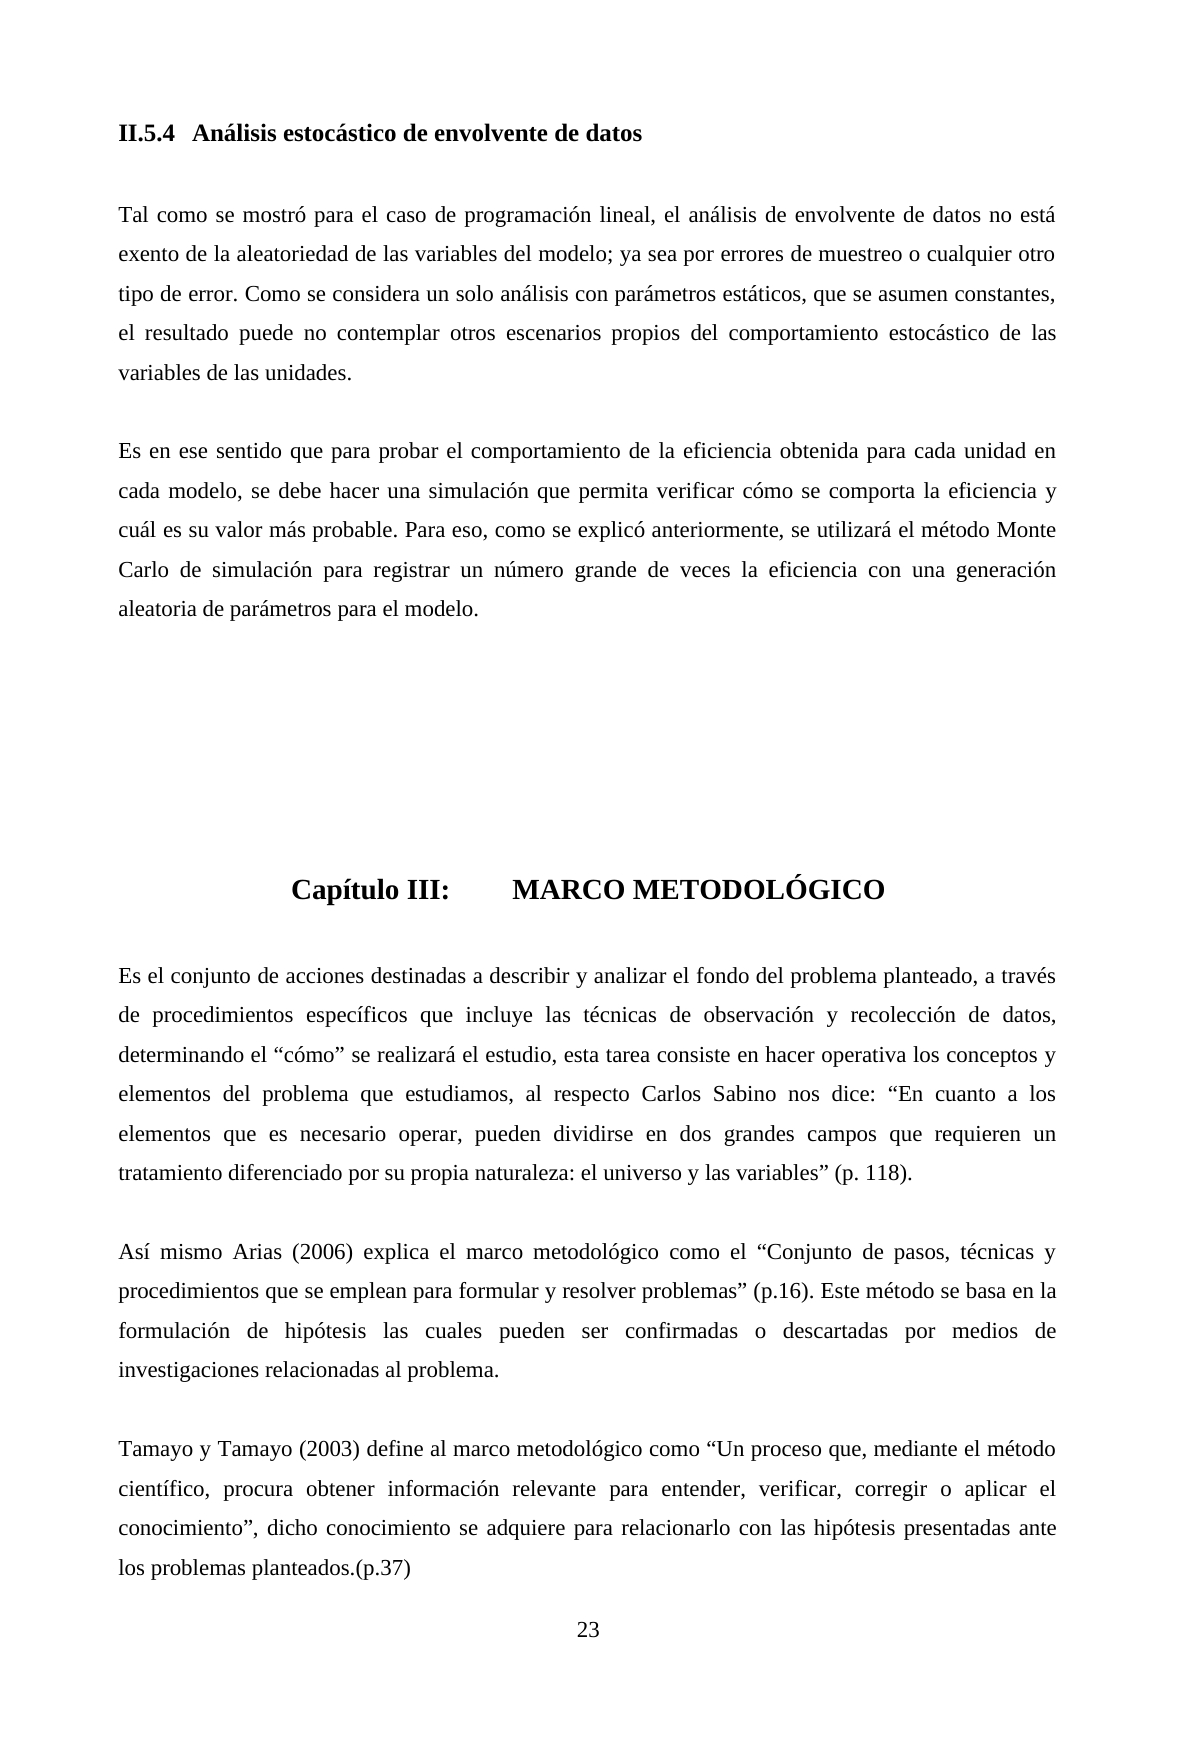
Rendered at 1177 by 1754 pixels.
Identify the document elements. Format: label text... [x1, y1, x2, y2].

text Tamayo y Tamayo (2003) define al marco metodológico como “Un proceso que, mediante el método científico, procura obtener información relevante para entender, verificar, corregir o aplicar el conocimiento”, dicho conocimiento se adquiere para relacionarlo con las hipótesis presentadas ante los problemas planteados.(p.37) [118, 1435, 1058, 1580]
text Es en ese sentido que para probar el comportamiento de la eficiencia obtenida para cada unidad en cada modelo, se debe hacer una simulación que permita verificar cómo se comporta la eficiencia y cuál es su valor más probable. Para eso, como se explicó anteriormente, se utilizará el método Monte Carlo de simulación para registrar un número grande de veces la eficiencia con una generación aleatoria de parámetros para el modelo. [118, 438, 1058, 622]
subtitle Análisis estocástico de envolvente de datos [118, 118, 1058, 147]
subtitle MARCO METODOLÓGICO [118, 872, 1058, 905]
text Tal como se mostró para el caso de programación lineal, el análisis de envolvente de datos no está exento de la aleatoriedad de las variables del modelo; ya sea por errores de muestreo o cualquier otro tipo de error. Como se considera un solo análisis con parámetros estáticos, que se asumen constantes, el resultado puede no contemplar otros escenarios propios del comportamiento estocástico de las variables de las unidades. [118, 201, 1058, 385]
text Así mismo Arias (2006) explica el marco metodológico como el “Conjunto de pasos, técnicas y procedimientos que se emplean para formular y resolver problemas” (p.16). Este método se basa en la formulación de hipótesis las cuales pueden ser confirmadas o descartadas por medios de investigaciones relacionadas al problema. [118, 1238, 1058, 1383]
text Es el conjunto de acciones destinadas a describir y analizar el fondo del problema planteado, a través de procedimientos específicos que incluye las técnicas de observación y recolección de datos, determinando el “cómo” se realizará el estudio, esta tarea consiste en hacer operativa los conceptos y elementos del problema que estudiamos, al respecto Carlos Sabino nos dice: “En cuanto a los elementos que es necesario operar, pueden dividirse en dos grandes campos que requieren un tratamiento diferenciado por su propia naturaleza: el universo y las variables” (p. 118). [118, 962, 1058, 1185]
